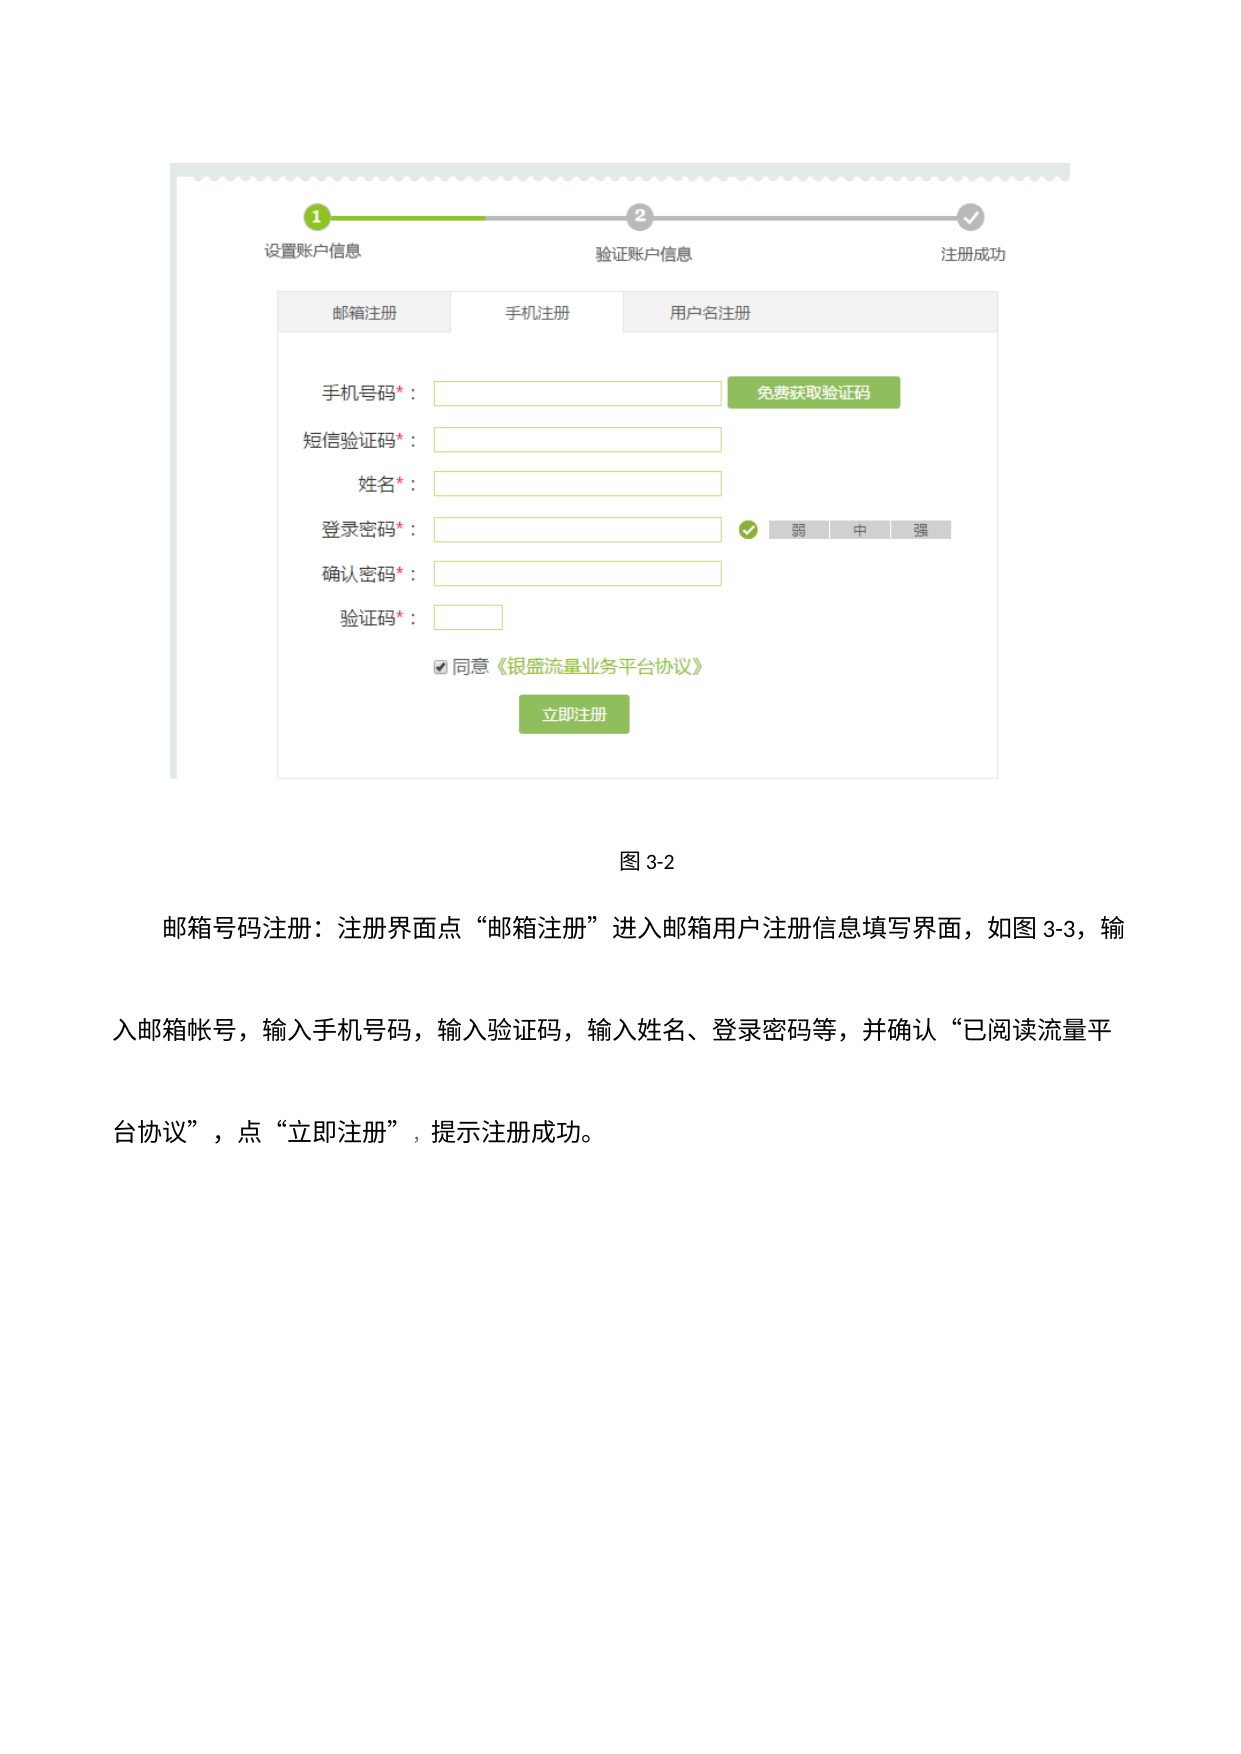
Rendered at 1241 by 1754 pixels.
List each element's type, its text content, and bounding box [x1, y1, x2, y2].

text 邮箱号码注册：注册界面点“邮箱注册”进入邮箱用户注册信息填写界面，如图3-3，输入邮箱帐号，输入手机号码，输入验证码，输入姓名、登录密码等，并确认“已阅读流量平台协议”，点“立即注册”，提示注册成功。 [112, 893, 1128, 1164]
picture [170, 163, 1071, 832]
text 图3-2 [112, 843, 1128, 877]
